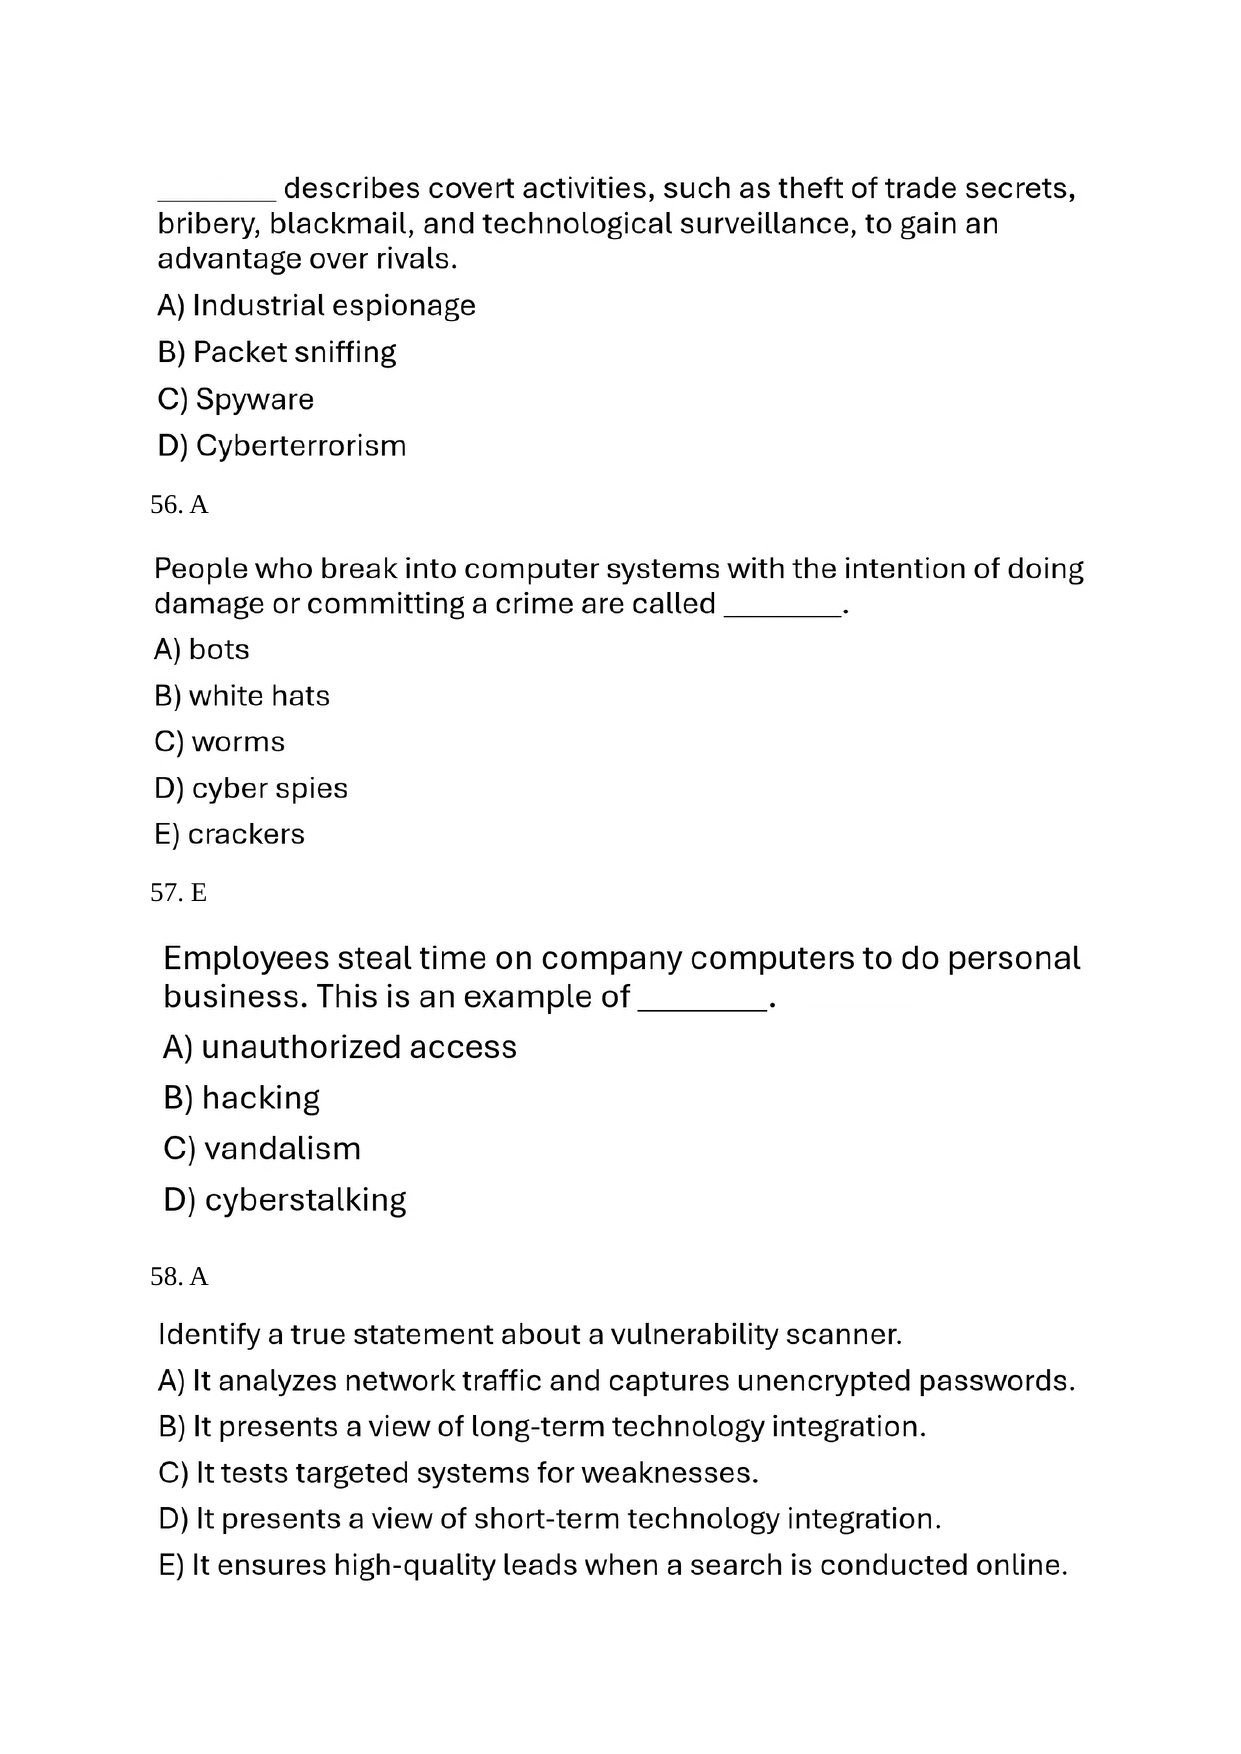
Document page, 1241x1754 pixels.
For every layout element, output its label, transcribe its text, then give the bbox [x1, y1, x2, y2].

picture [150, 538, 1091, 857]
text 57. E [150, 876, 1090, 907]
picture [150, 1309, 1091, 1592]
text 56. A [150, 488, 1090, 520]
picture [150, 150, 1091, 470]
text 58. A [150, 1259, 1090, 1291]
picture [150, 926, 1091, 1241]
